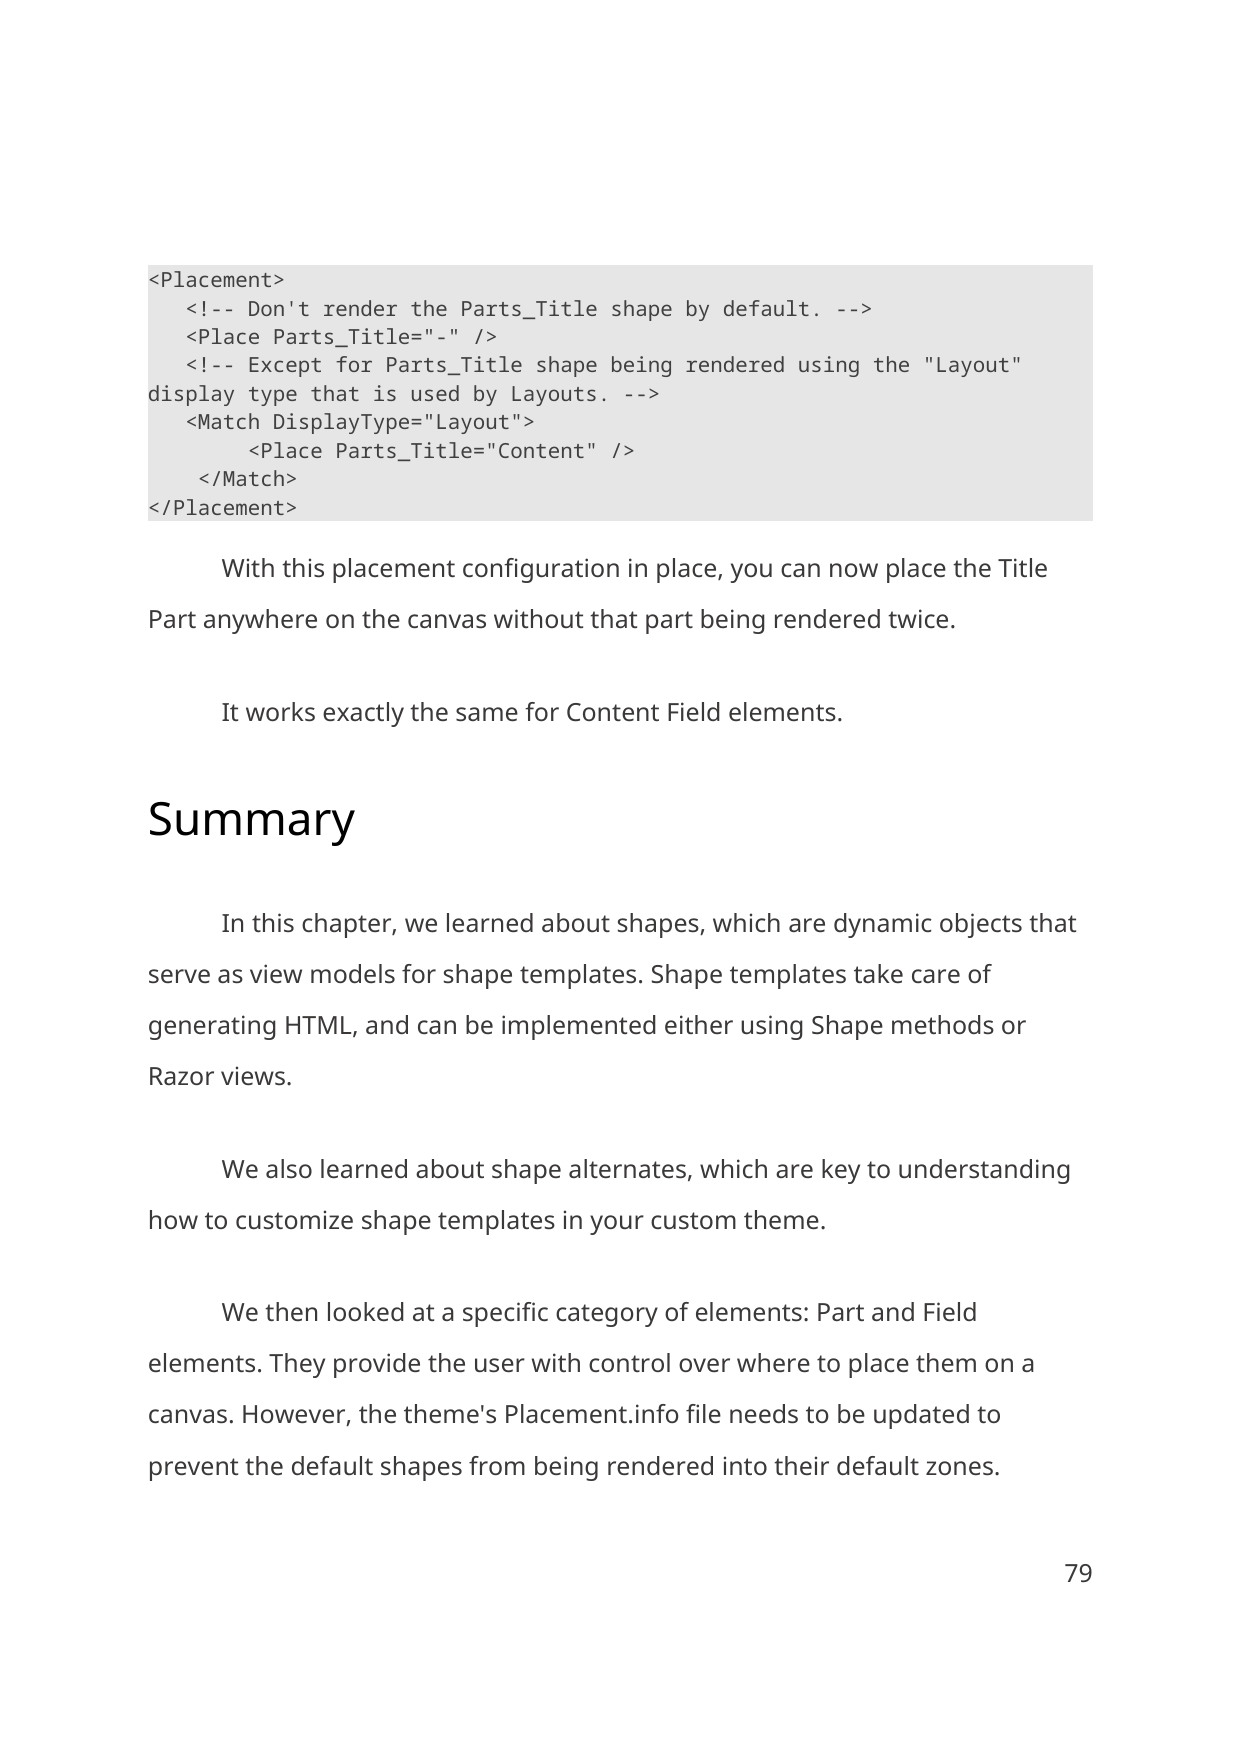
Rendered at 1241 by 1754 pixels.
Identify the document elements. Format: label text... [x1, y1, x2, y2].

text In this chapter, we learned about shapes, which are dynamic objects that serve as view models for shape templates. Shape templates take care of generating HTML, and can be implemented either using Shape methods or Razor views. [148, 905, 1093, 1093]
text <Place Parts_Title="-" /> [148, 322, 1093, 351]
text <!-- Don't render the Parts_Title shape by default. --> [148, 294, 1093, 322]
text It works exactly the same for Content Field elements. [148, 694, 1093, 728]
subtitle Summary [148, 787, 1093, 849]
text With this placement configuration in place, you can now place the Title Part anywhere on the canvas without that part being rendered twice. [148, 550, 1093, 636]
text <Match DisplayType="Layout"> [148, 407, 1093, 436]
text </Match> [148, 464, 1093, 493]
text We then looked at a specific category of elements: Part and Field elements. They provide the user with control over where to place them on a canvas. However, the theme's Placement.info file needs to be updated to prevent the default shapes from being rendered into their default zones. [148, 1295, 1093, 1482]
text We also learned about shape alternates, which are key to understanding how to customize shape templates in your custom theme. [148, 1151, 1093, 1236]
text </Placement> [148, 493, 1093, 521]
text <Place Parts_Title="Content" /> [148, 436, 1093, 464]
text <!-- Except for Parts_Title shape being rendered using the "Layout" display type that is used by Layouts. --> [148, 351, 1093, 407]
text <Placement> [148, 265, 1093, 294]
